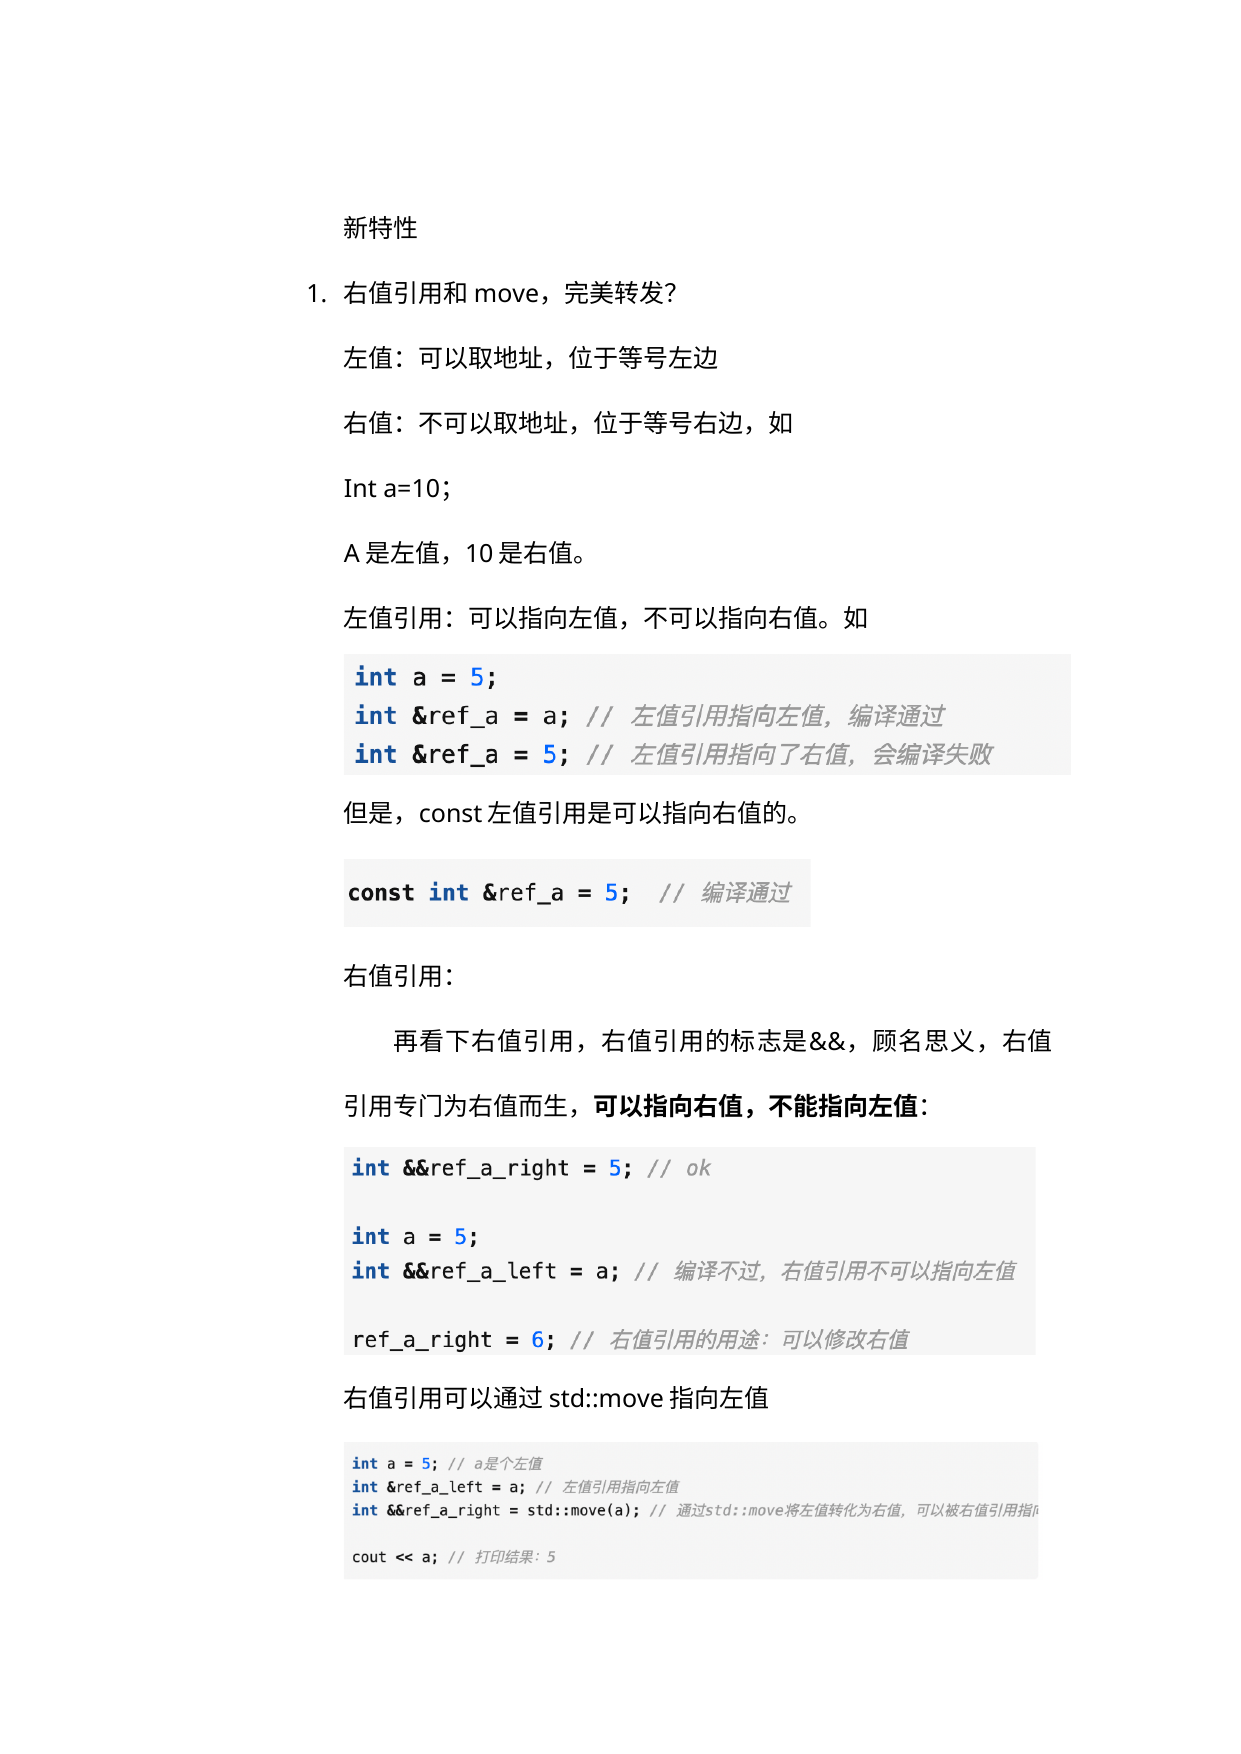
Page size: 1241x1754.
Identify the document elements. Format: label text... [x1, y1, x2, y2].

picture [343, 1442, 1043, 1580]
list 左值引用：可以指向左值，不可以指向右值。如 [344, 584, 1053, 649]
picture [343, 859, 811, 927]
list 右值引用： [344, 942, 1053, 1007]
list 右值引用可以通过std::move指向左值 [344, 1364, 1053, 1429]
list 但是，const左值引用是可以指向右值的。 [344, 779, 1053, 844]
list 再看下右值引用，右值引用的标志是&&，顾名思义，右值引用专门为右值而生，可以指向右值，不能指向左值： [344, 1007, 1053, 1137]
list 右值：不可以取地址，位于等号右边，如 [344, 389, 1053, 454]
list 右值引用和move，完美转发？ [306, 259, 1053, 324]
list 左值：可以取地址，位于等号左边 [344, 324, 1053, 389]
list 新特性 [344, 194, 1053, 259]
list Int a=10； [344, 454, 1053, 519]
picture [343, 654, 1071, 775]
list A是左值，10是右值。 [344, 519, 1053, 584]
picture [343, 1147, 1036, 1355]
